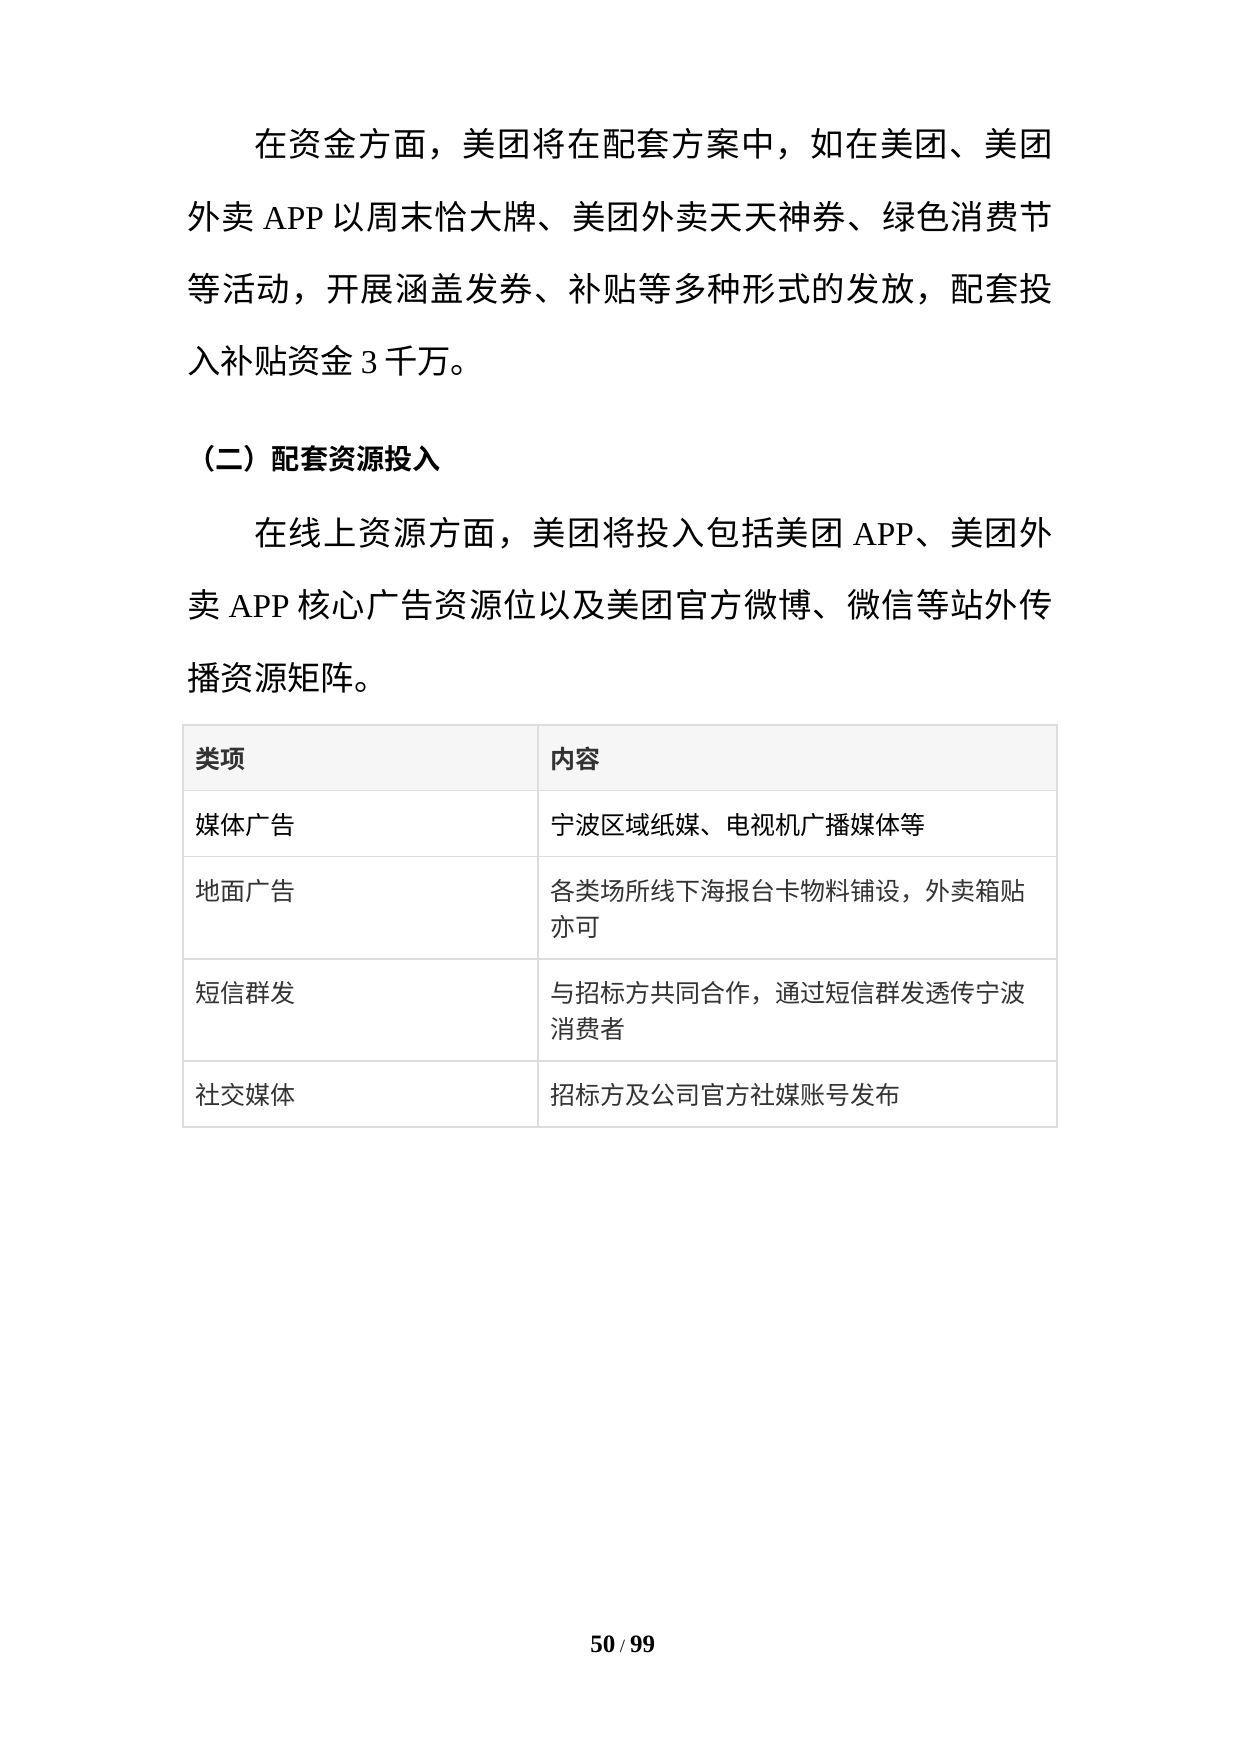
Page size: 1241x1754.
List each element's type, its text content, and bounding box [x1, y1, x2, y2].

table_cell 宁波区域纸媒、电视机广播媒体等 [539, 791, 1056, 856]
table_cell 招标方及公司官方社媒账号发布 [539, 1062, 1056, 1126]
table_header 内容 [539, 726, 1056, 790]
text 在资金方面，美团将在配套方案中，如在美团、美团外卖APP以周末恰大牌、美团外卖天天神券、绿色消费节等活动，开展涵盖发券、补贴等多种形式的发放，配套投入补贴资金3千万。 [187, 118, 1053, 384]
subtitle （二）配套资源投入 [187, 437, 1053, 478]
table_cell 短信群发 [184, 960, 537, 1060]
table_cell 与招标方共同合作，通过短信群发透传宁波消费者 [539, 960, 1056, 1060]
table_cell 社交媒体 [184, 1062, 537, 1126]
text 在线上资源方面，美团将投入包括美团APP、美团外卖APP核心广告资源位以及美团官方微博、微信等站外传播资源矩阵。 [187, 507, 1053, 700]
table_cell 媒体广告 [184, 791, 537, 856]
table_header 类项 [184, 726, 537, 790]
table_cell 各类场所线下海报台卡物料铺设，外卖箱贴亦可 [539, 857, 1056, 958]
table_cell 地面广告 [184, 857, 537, 958]
